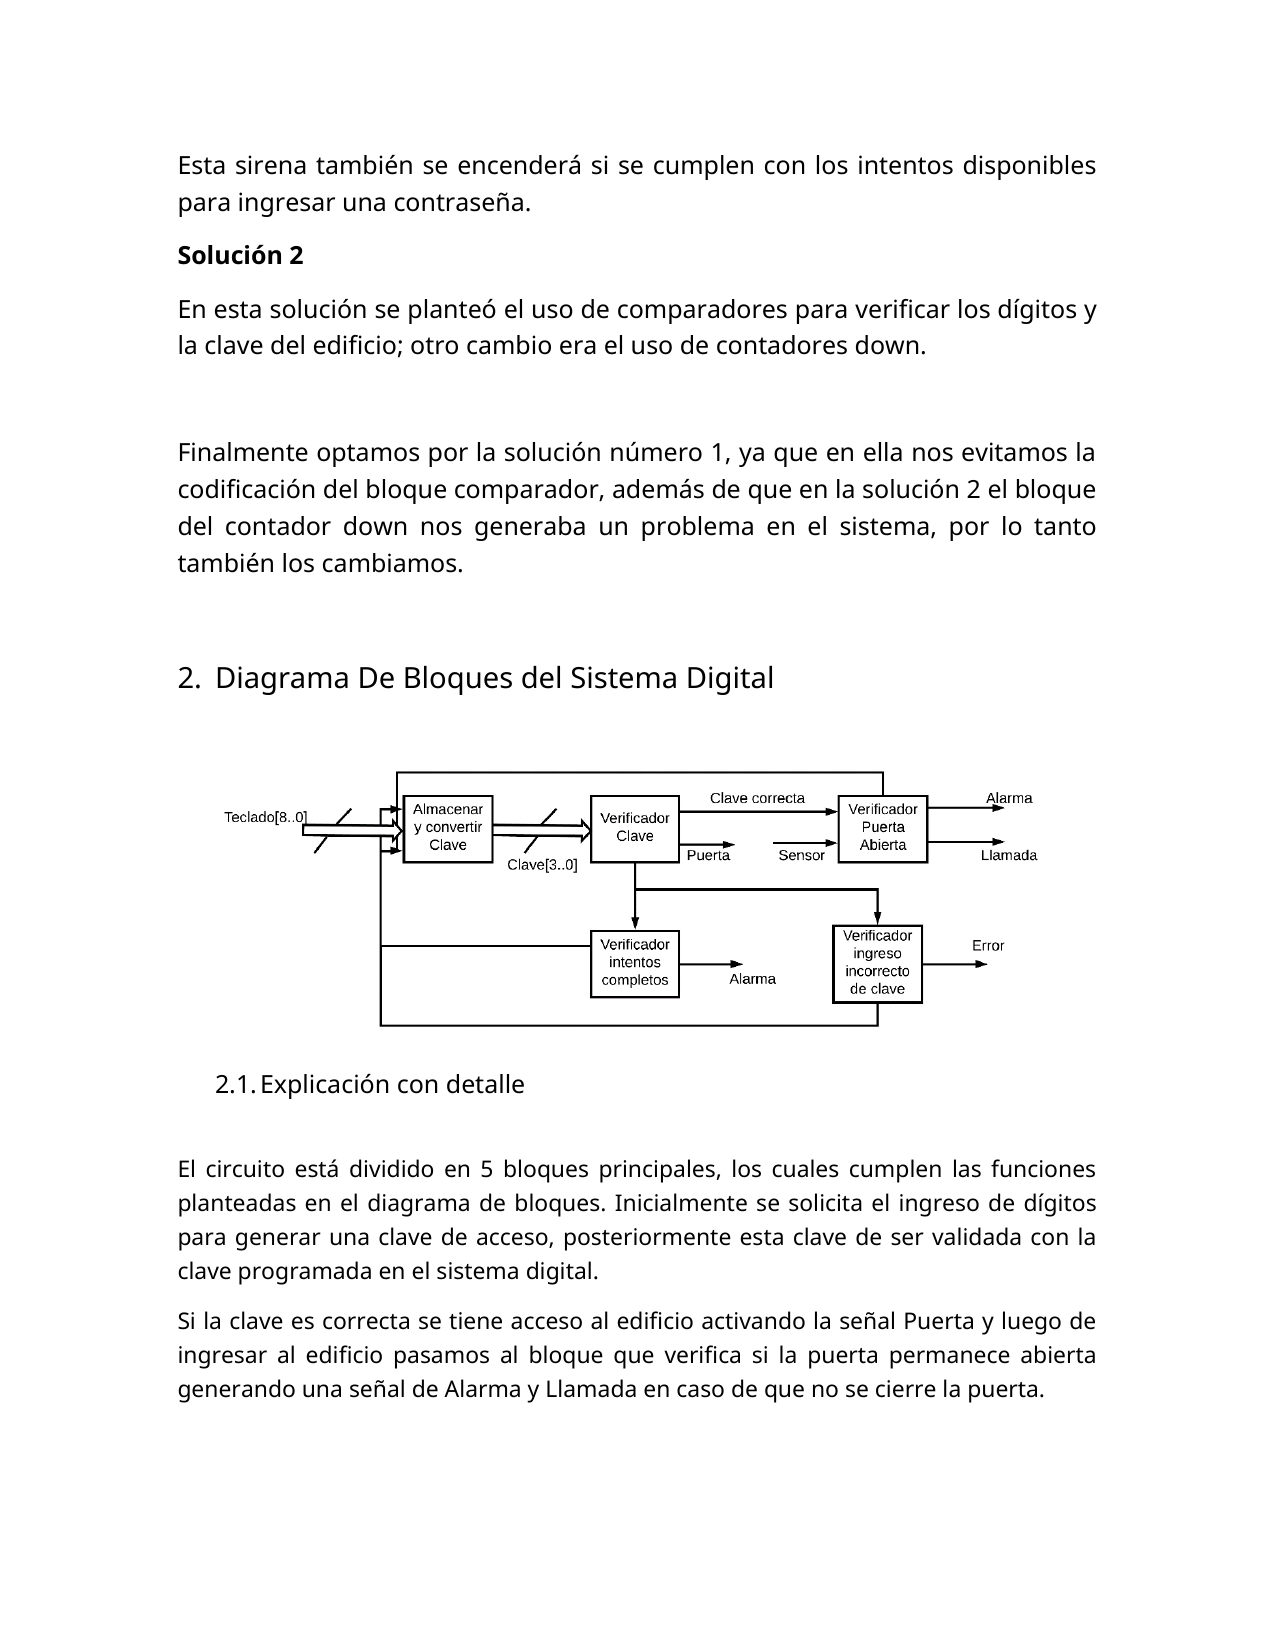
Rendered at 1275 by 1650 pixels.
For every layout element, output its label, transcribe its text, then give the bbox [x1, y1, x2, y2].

text En esta solución se planteó el uso de comparadores para verificar los dígitos y la clave del edificio; otro cambio era el uso de contadores down. [177, 291, 1098, 362]
picture [177, 750, 1098, 1048]
subtitle Explicación con detalle [215, 1066, 1098, 1100]
subtitle Diagrama De Bloques del Sistema Digital [177, 657, 1098, 697]
text El circuito está dividido en 5 bloques principales, los cuales cumplen las funciones planteadas en el diagrama de bloques. Inicialmente se solicita el ingreso de dígitos para generar una clave de acceso, posteriormente esta clave de ser validada con la clave programada en el sistema digital. [177, 1153, 1098, 1286]
text Si la clave es correcta se tiene acceso al edificio activando la señal Puerta y luego de ingresar al edificio pasamos al bloque que verifica si la puerta permanece abierta generando una señal de Alarma y Llamada en caso de que no se cierre la puerta. [177, 1305, 1098, 1404]
text Solución 2 [177, 238, 1098, 272]
text Esta sirena también se encenderá si se cumplen con los intentos disponibles para ingresar una contraseña. [177, 148, 1098, 218]
text Finalmente optamos por la solución número 1, ya que en ella nos evitamos la codificación del bloque comparador, además de que en la solución 2 el bloque del contador down nos generaba un problema en el sistema, por lo tanto también los cambiamos. [177, 435, 1098, 579]
